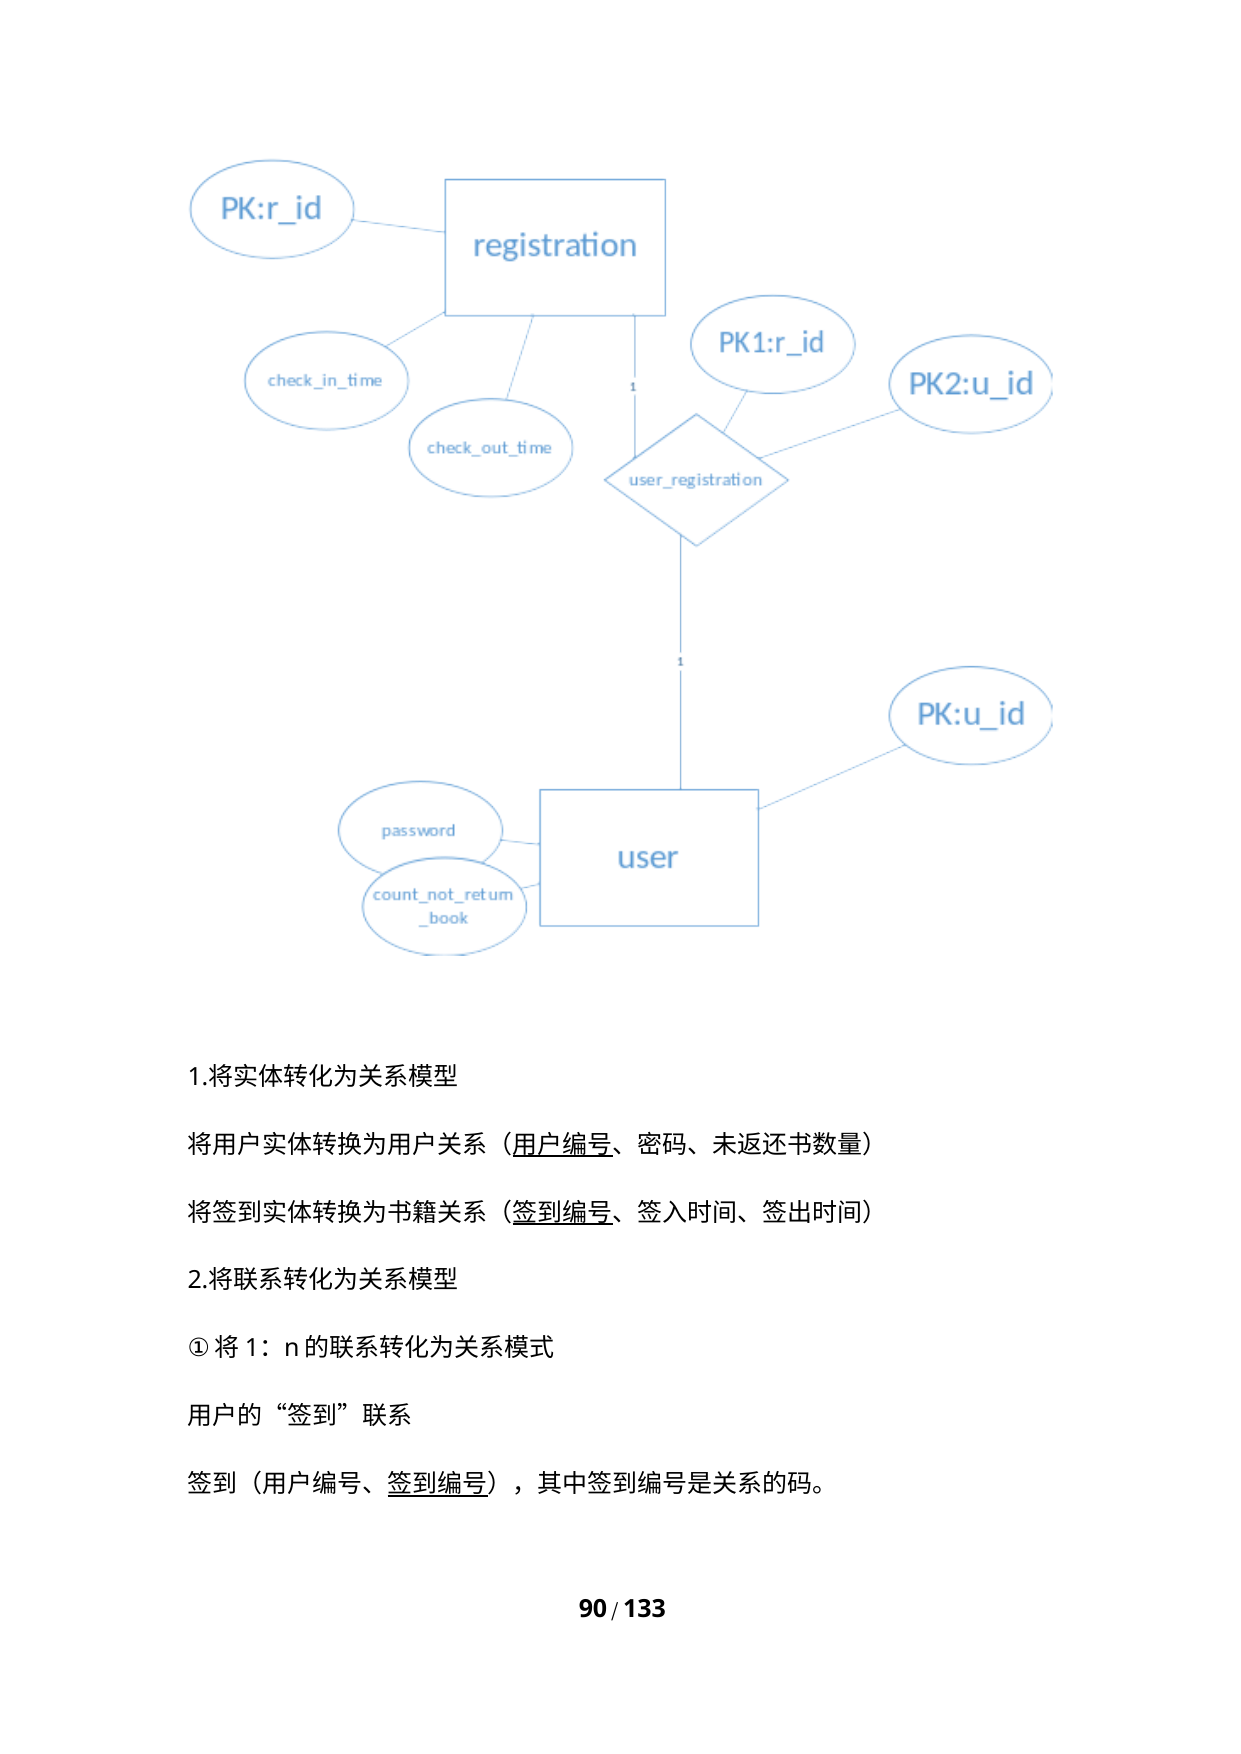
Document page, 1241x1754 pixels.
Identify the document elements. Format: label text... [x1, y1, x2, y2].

text 将用户实体转换为用户关系（用户编号、密码、未返还书数量） [187, 1108, 1053, 1176]
text 用户的“签到”联系 [187, 1380, 1053, 1448]
text 签到（用户编号、签到编号），其中签到编号是关系的码。 [187, 1448, 1053, 1516]
text 2.将联系转化为关系模型 [187, 1244, 1053, 1312]
text 将签到实体转换为书籍关系（签到编号、签入时间、签出时间） [187, 1176, 1053, 1244]
text 1.将实体转化为关系模型 [187, 1040, 1053, 1108]
text 将1：n的联系转化为关系模式 [187, 1312, 1053, 1380]
